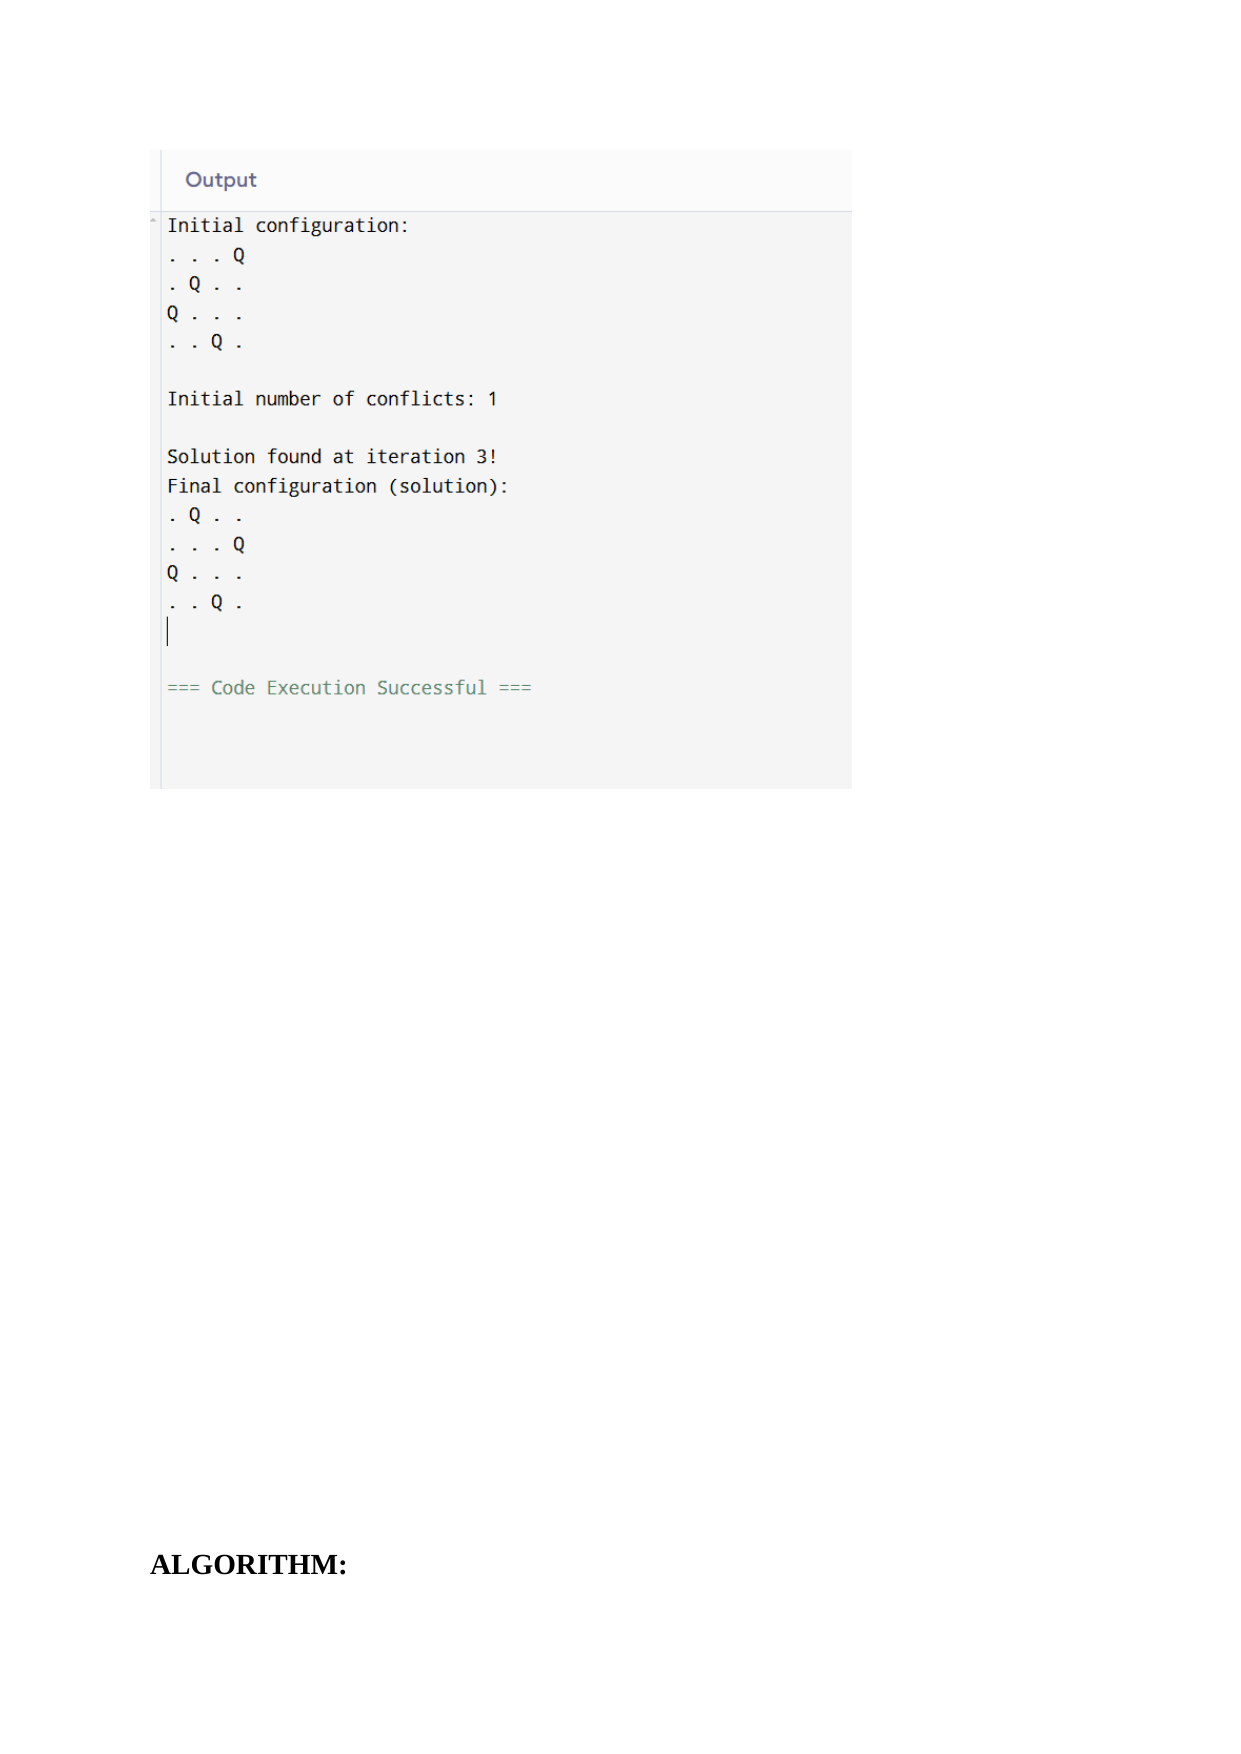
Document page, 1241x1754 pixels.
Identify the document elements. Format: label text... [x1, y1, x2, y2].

picture [150, 150, 852, 789]
text ALGORITHM: [150, 1547, 1090, 1581]
